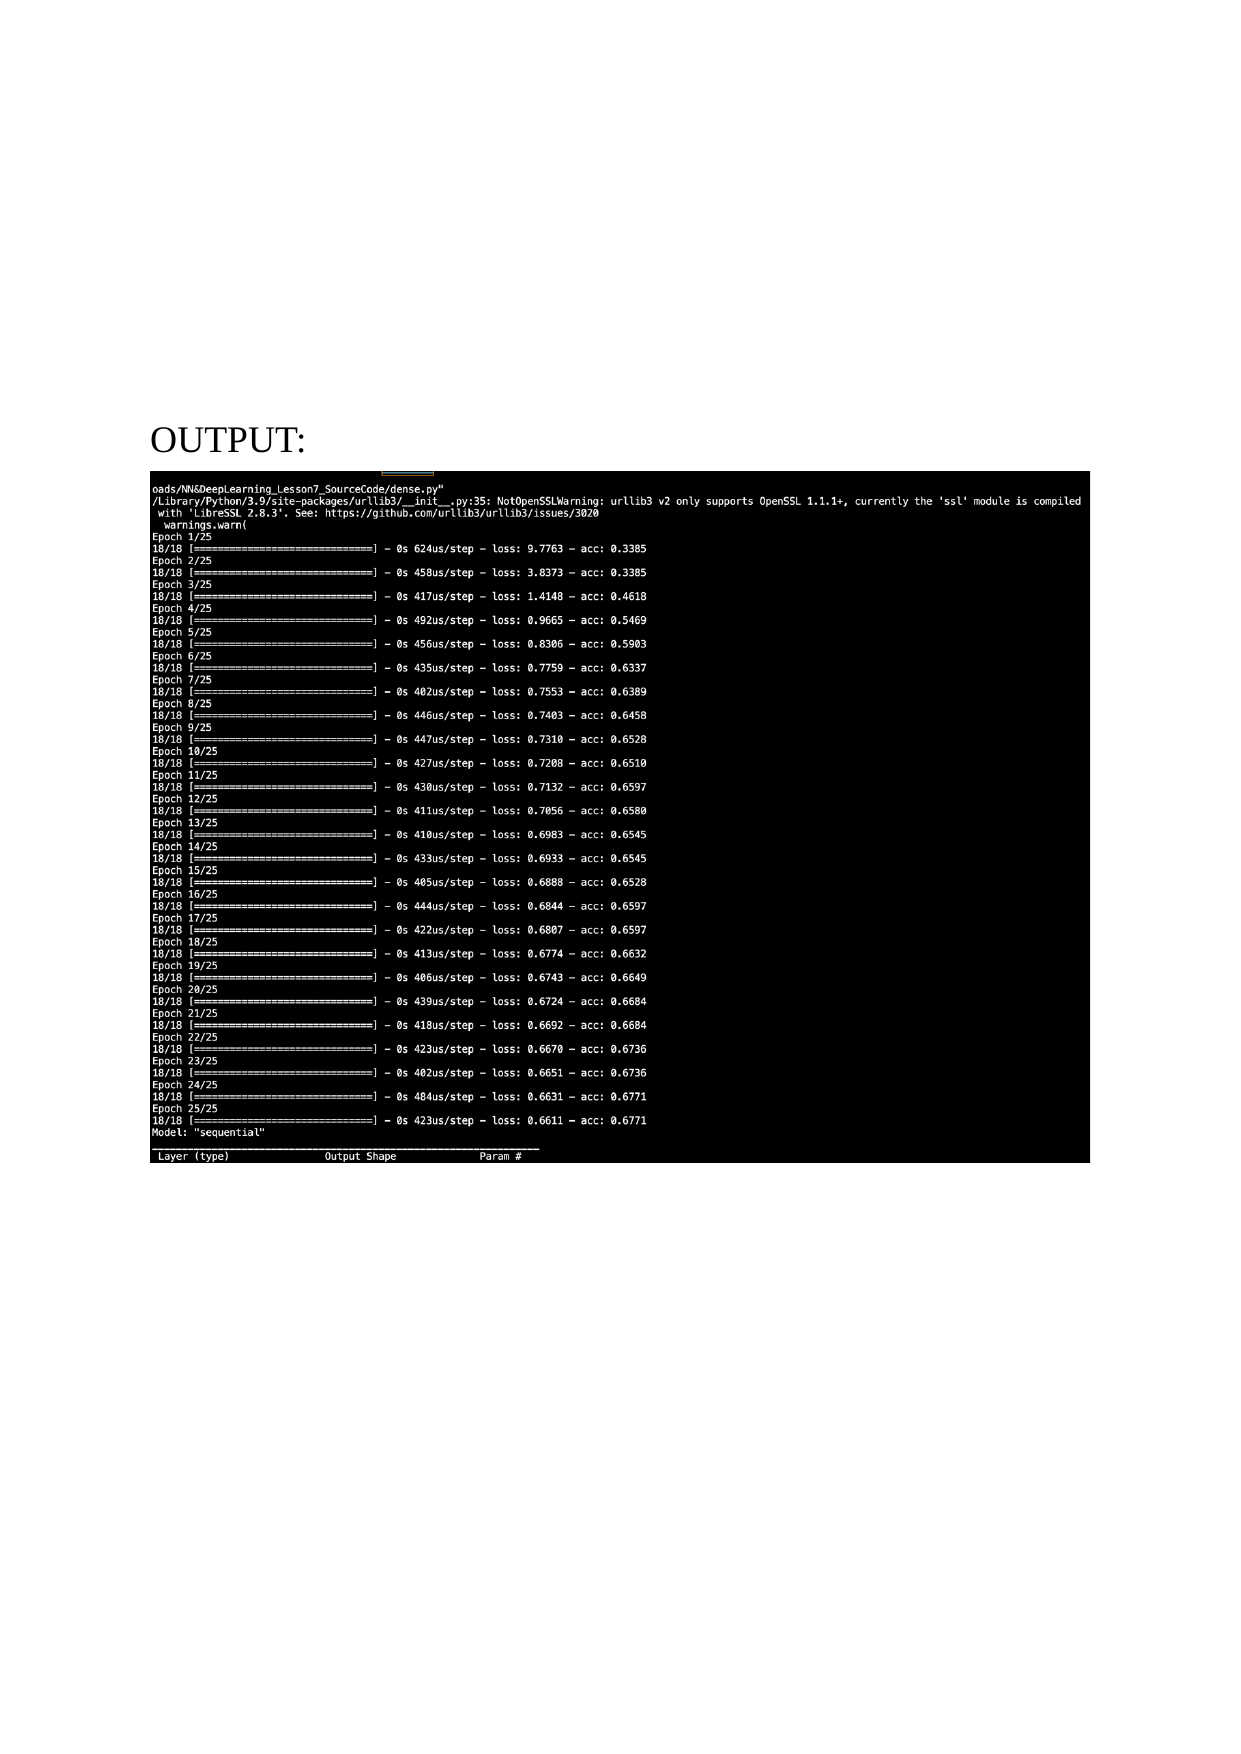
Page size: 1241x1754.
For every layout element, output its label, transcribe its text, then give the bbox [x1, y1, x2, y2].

text OUTPUT: [150, 418, 1090, 461]
picture [150, 471, 1091, 1163]
